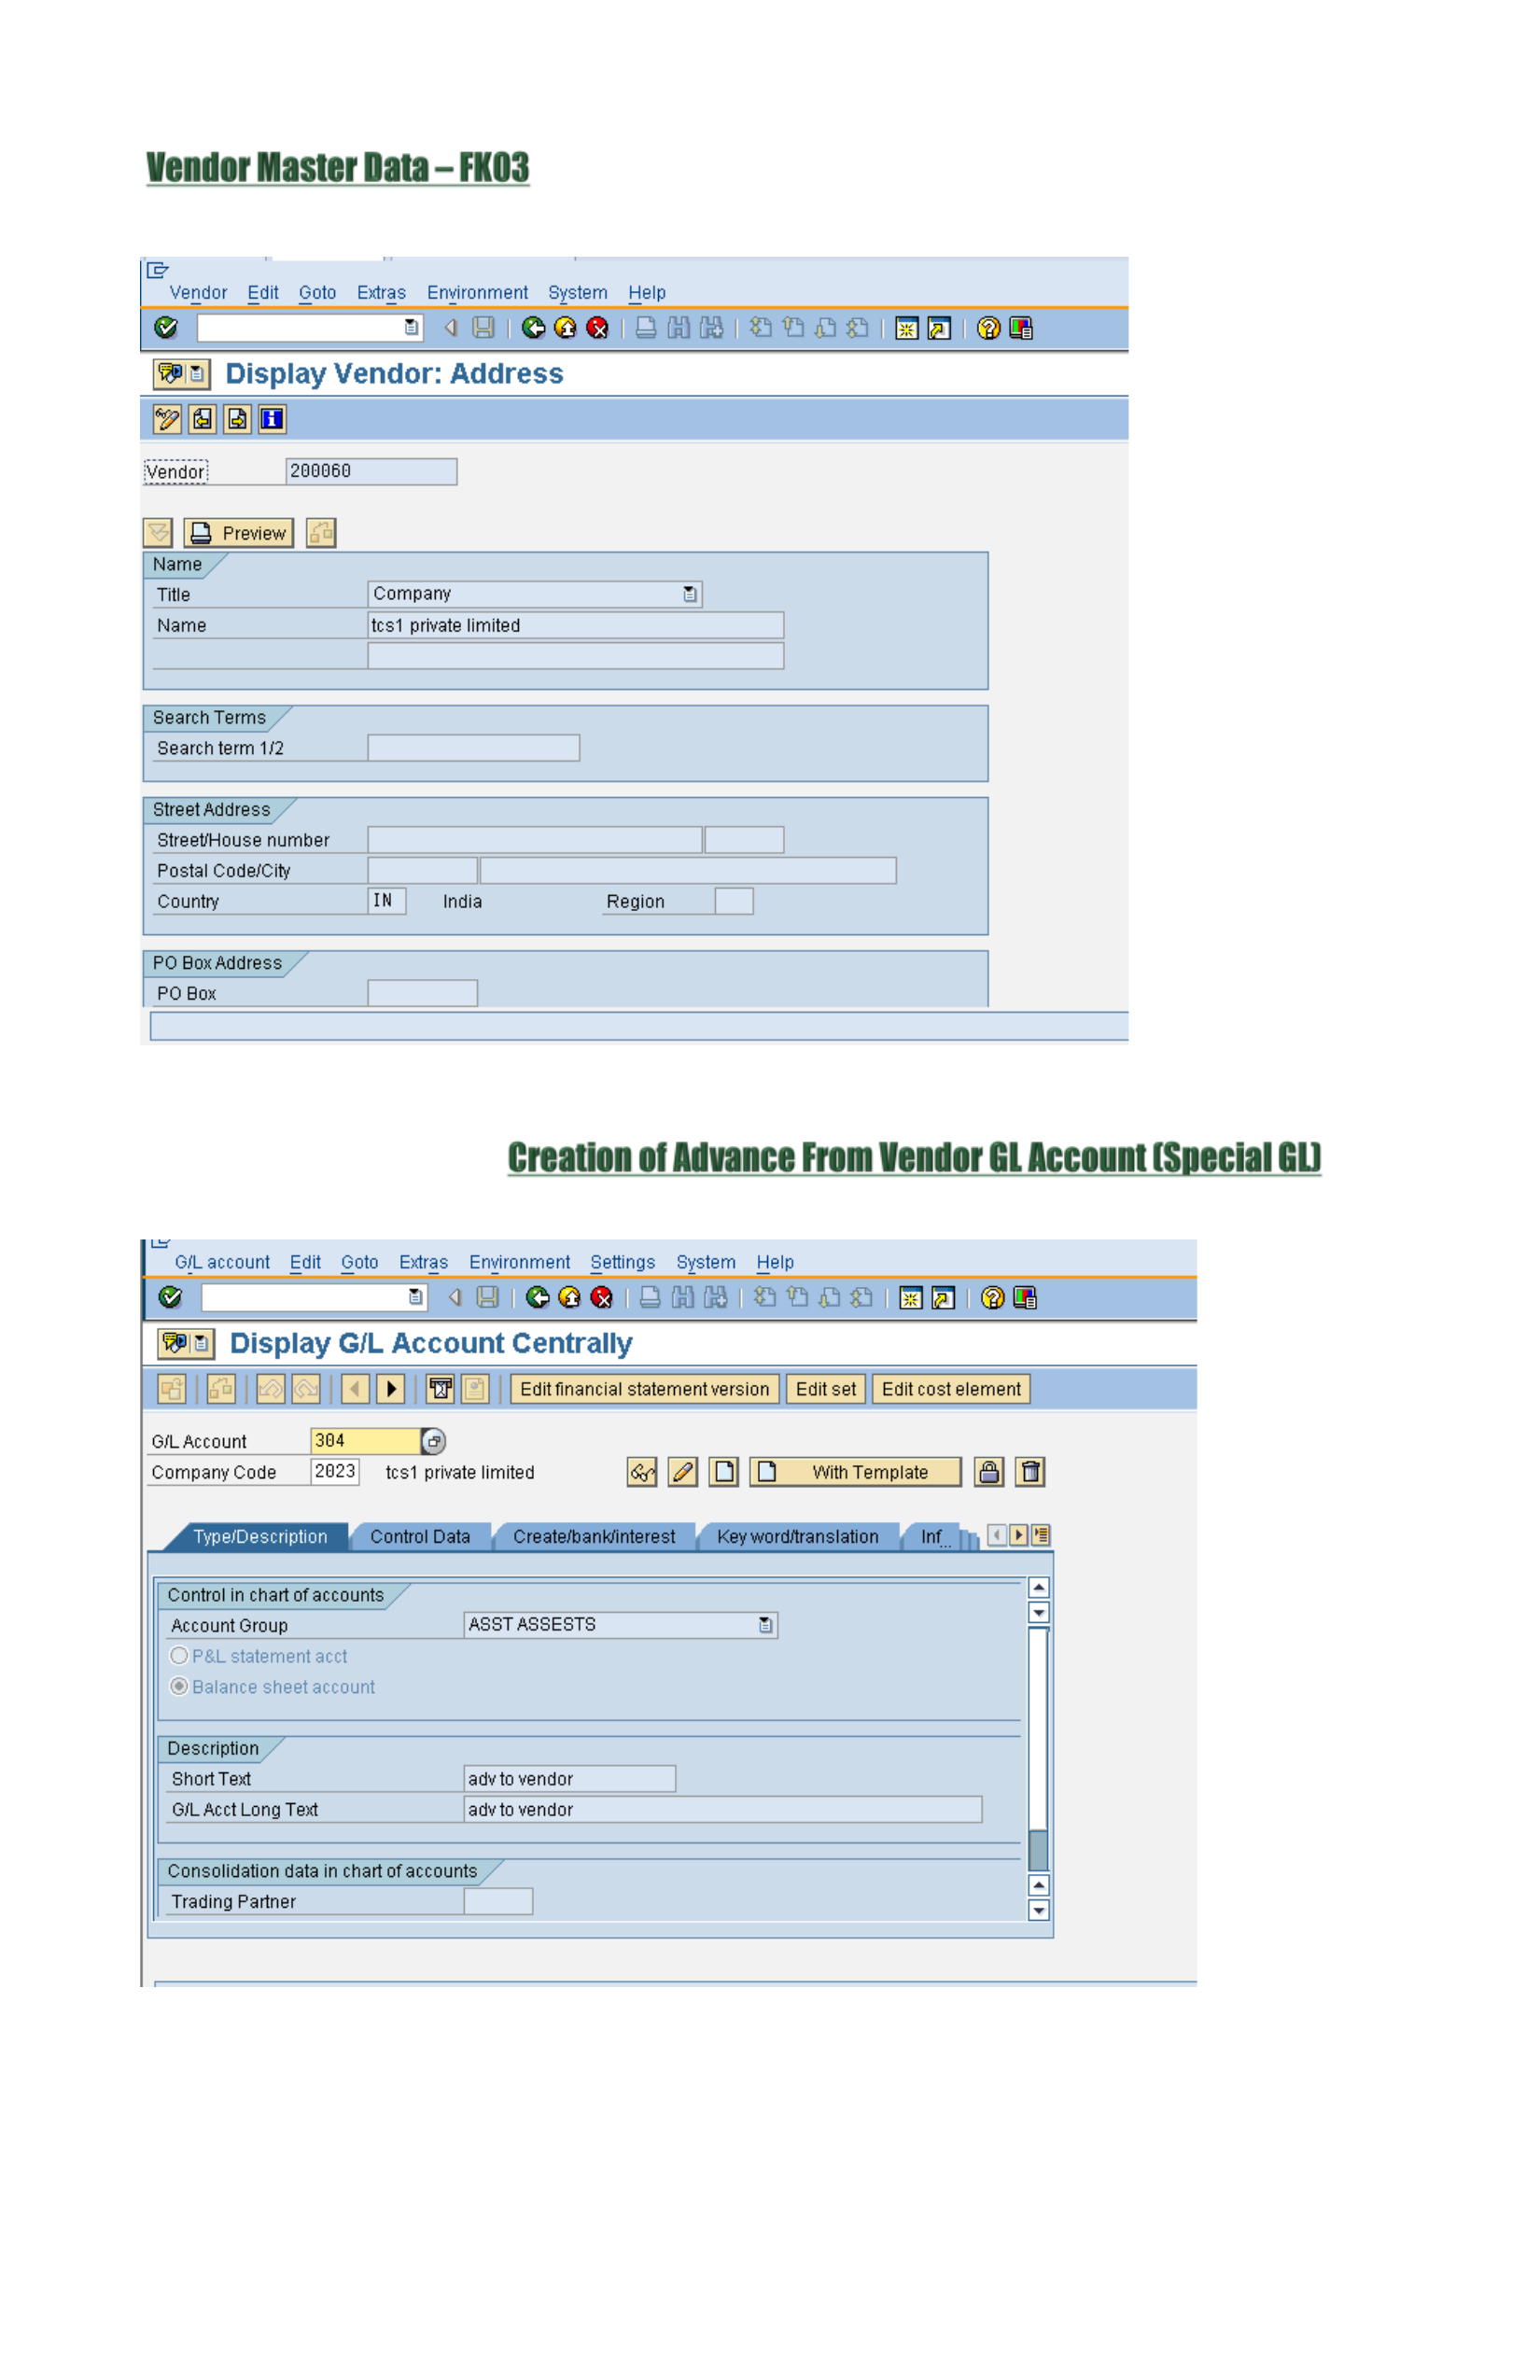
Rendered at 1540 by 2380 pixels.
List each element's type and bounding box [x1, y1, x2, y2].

picture [504, 1130, 1358, 1185]
picture [140, 1239, 1197, 1987]
picture [140, 257, 1129, 1045]
picture [140, 145, 663, 204]
